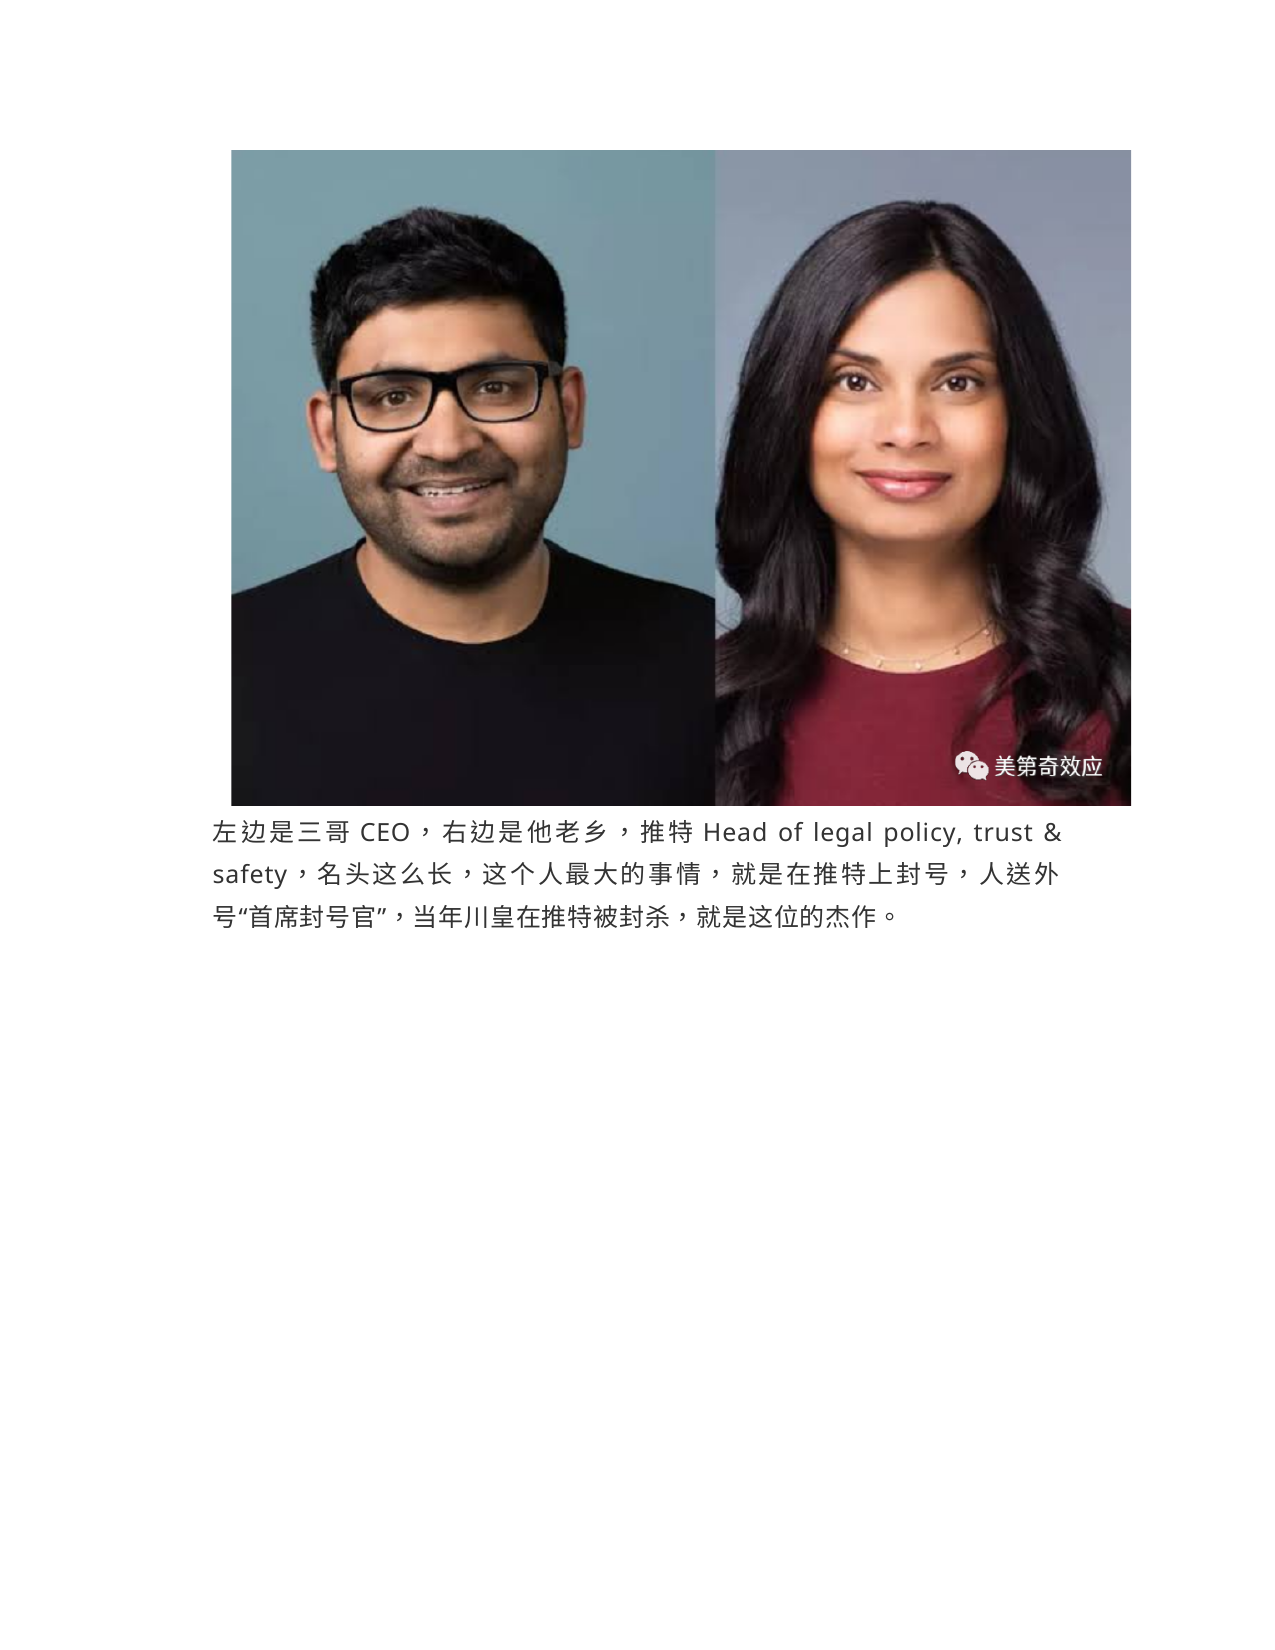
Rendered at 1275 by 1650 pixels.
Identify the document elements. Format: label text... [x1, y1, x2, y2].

text 左边是三哥CEO，右边是他老乡，推特Head of legal policy, trust & safety，名头这么长，这个人最大的事情，就是在推特上封号，人送外号“首席封号官”，当年川皇在推特被封杀，就是这位的杰作。 [212, 806, 1062, 933]
picture [231, 150, 1132, 806]
